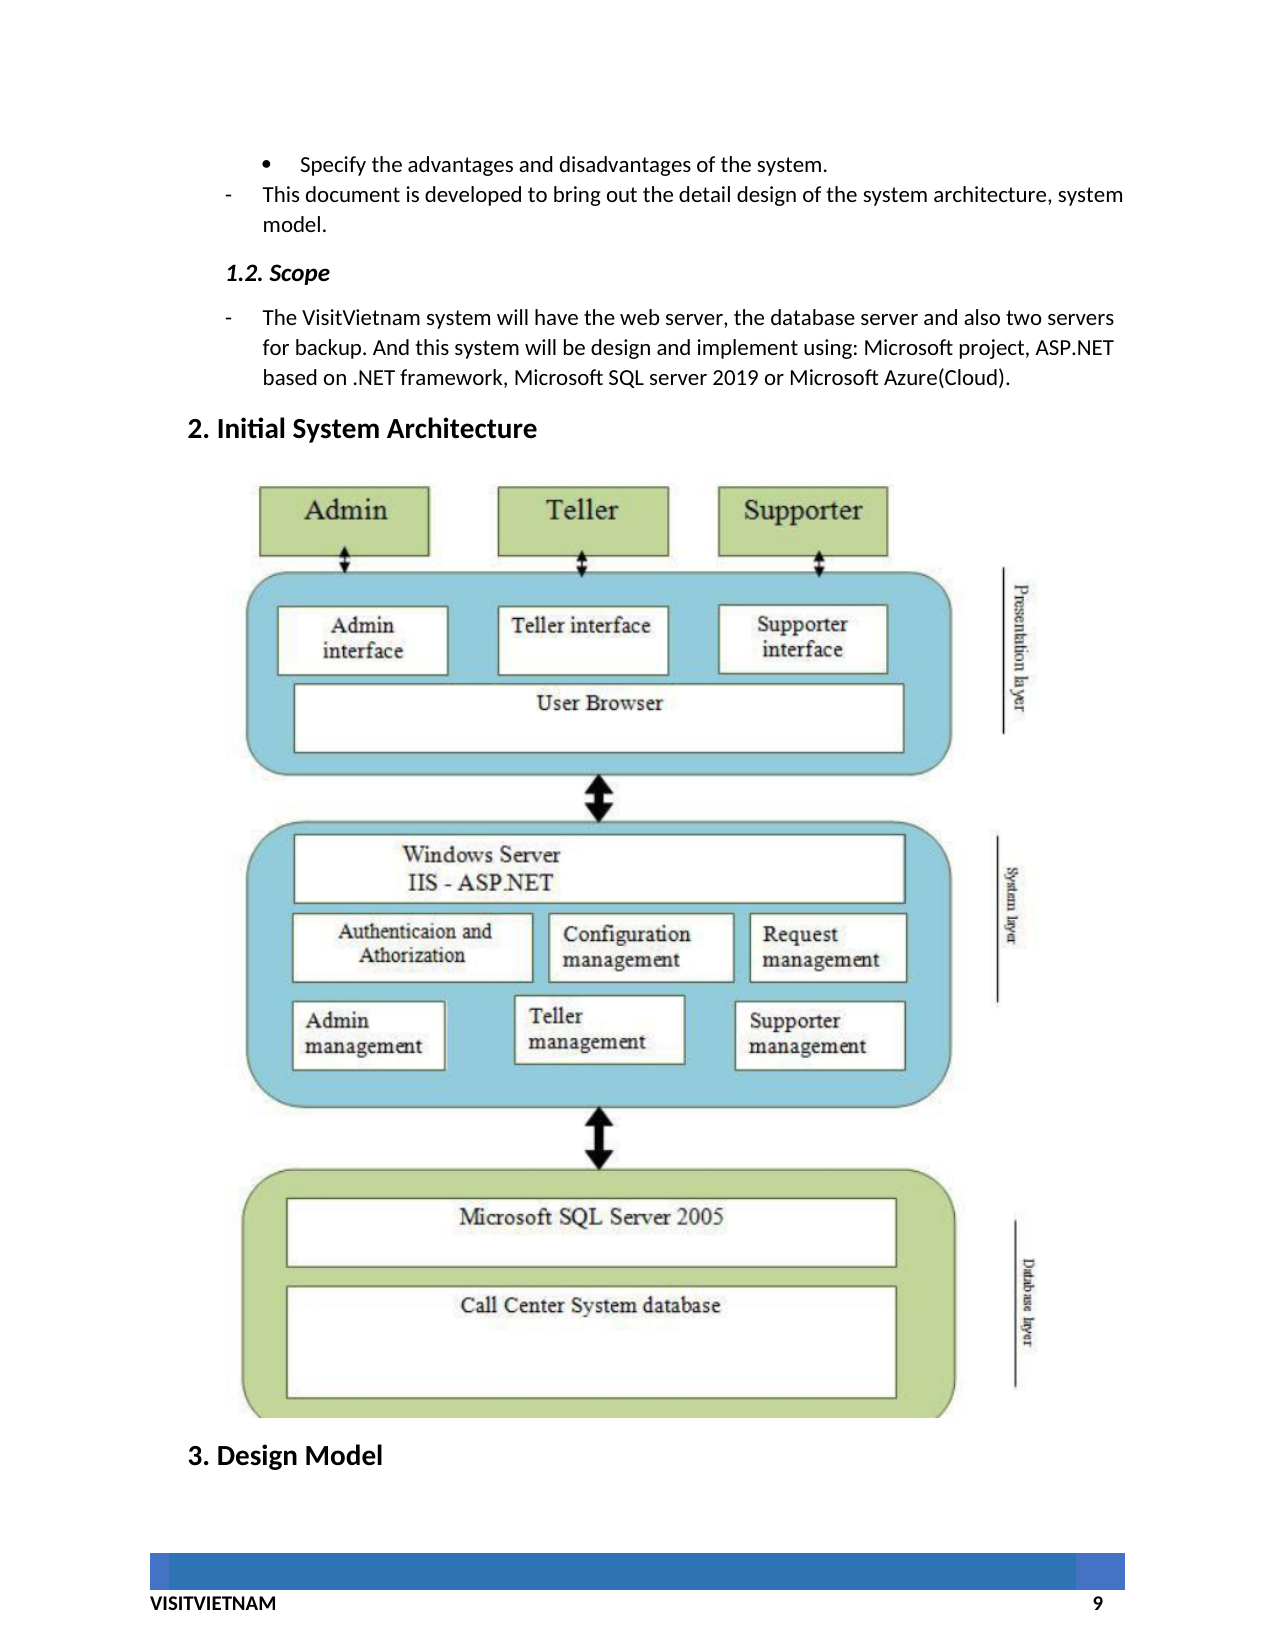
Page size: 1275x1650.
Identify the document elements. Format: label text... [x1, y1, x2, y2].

text Design Model [187, 1437, 1125, 1472]
text Initial System Architecture [187, 410, 1125, 446]
text Scope [225, 257, 1125, 288]
list Specify the advantages and disadvantages of the system. [262, 150, 1125, 178]
list This document is developed to bring out the detail design of the system architecture, system model. [225, 180, 1125, 238]
list The VisitVietnam system will have the web server, the database server and also two servers for backup. And this system will be design and implement using: Microsoft project, ASP.NET based on .NET framework, Microsoft SQL server 2019 or Microsoft Azure(Cloud). [225, 303, 1125, 391]
picture [150, 468, 1125, 1418]
